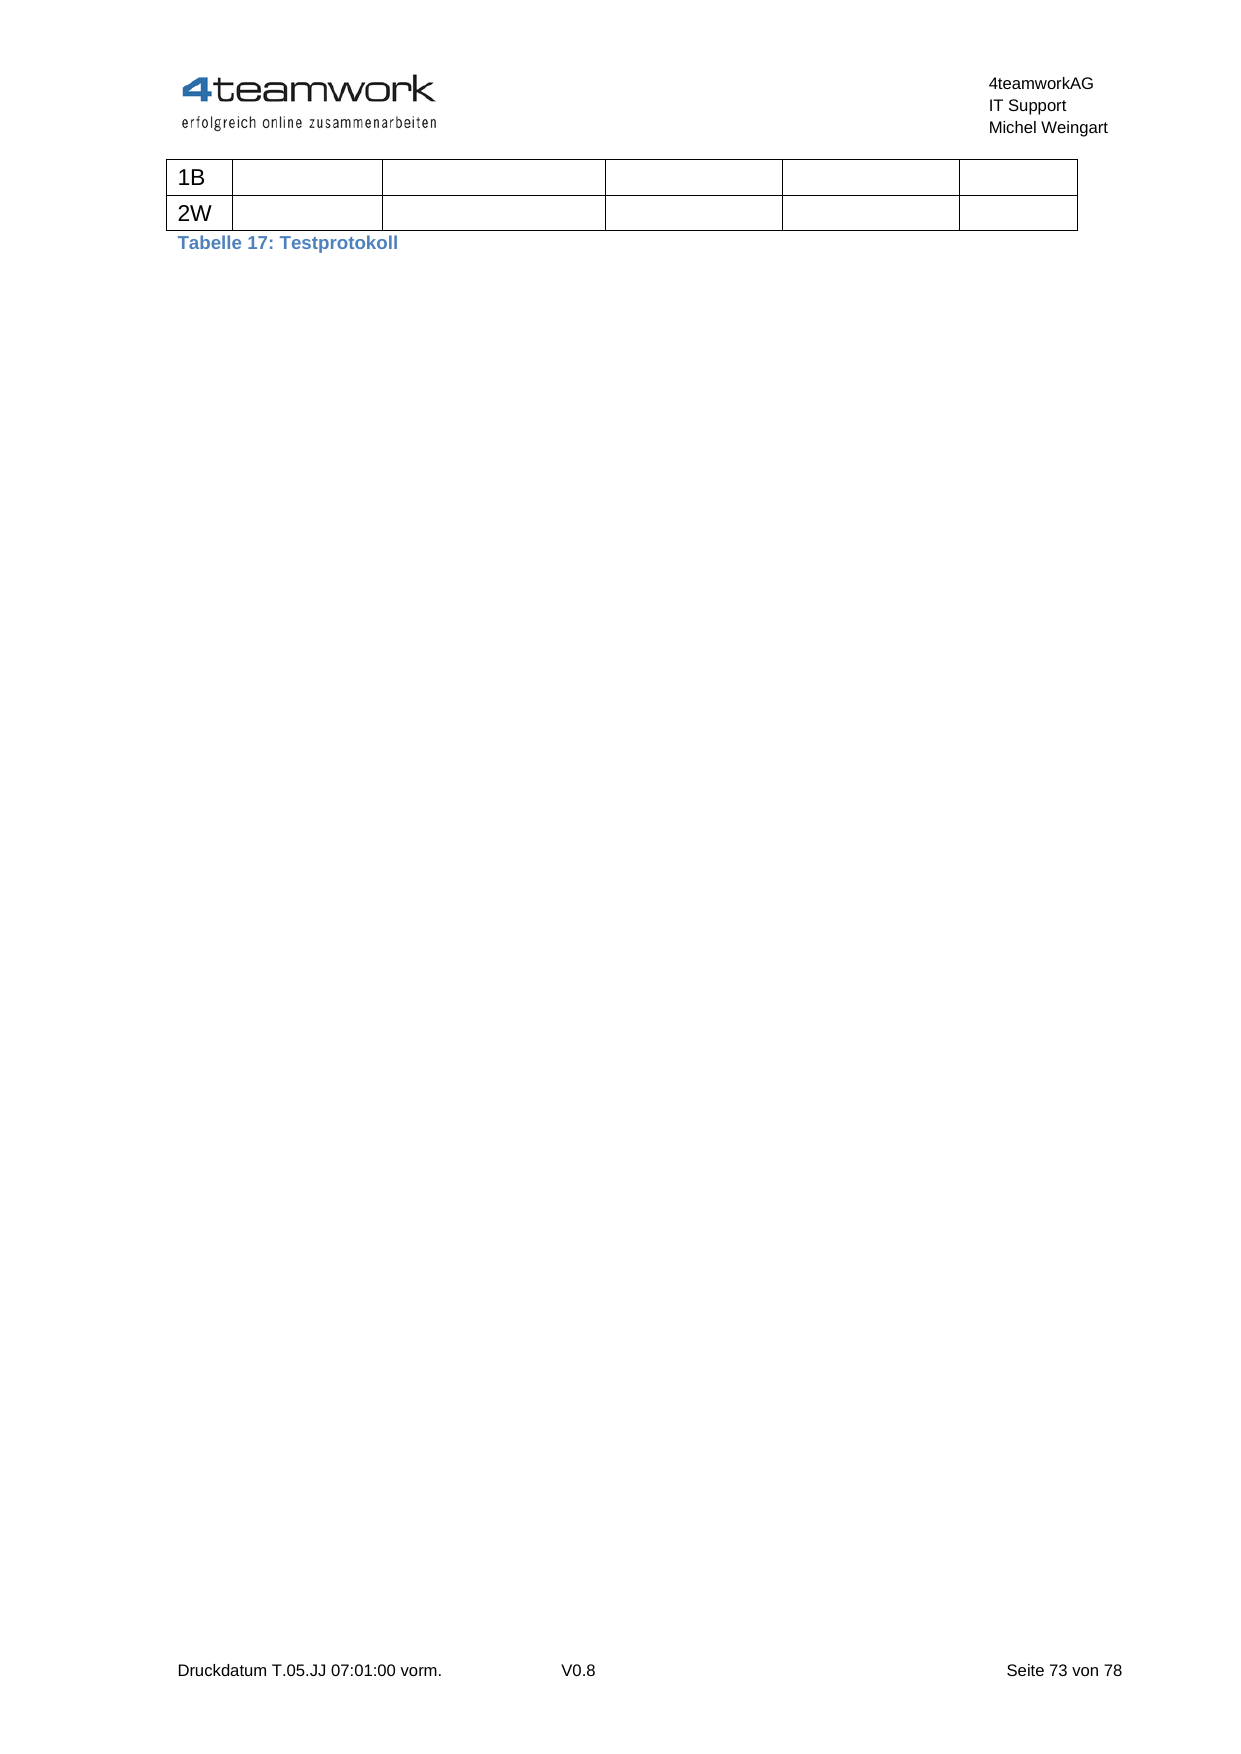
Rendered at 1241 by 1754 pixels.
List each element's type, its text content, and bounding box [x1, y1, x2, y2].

table_cell [606, 196, 782, 230]
table_cell 1B [167, 160, 232, 195]
table_cell [383, 196, 605, 230]
table_cell [233, 160, 382, 195]
table_cell [783, 196, 959, 230]
table_cell [606, 160, 782, 195]
table_cell 2W [167, 196, 232, 230]
table_cell [233, 196, 382, 230]
picture [177, 69, 440, 134]
table_cell [960, 196, 1077, 230]
table_cell [960, 160, 1077, 195]
table_cell [383, 160, 605, 195]
table_cell [783, 160, 959, 195]
